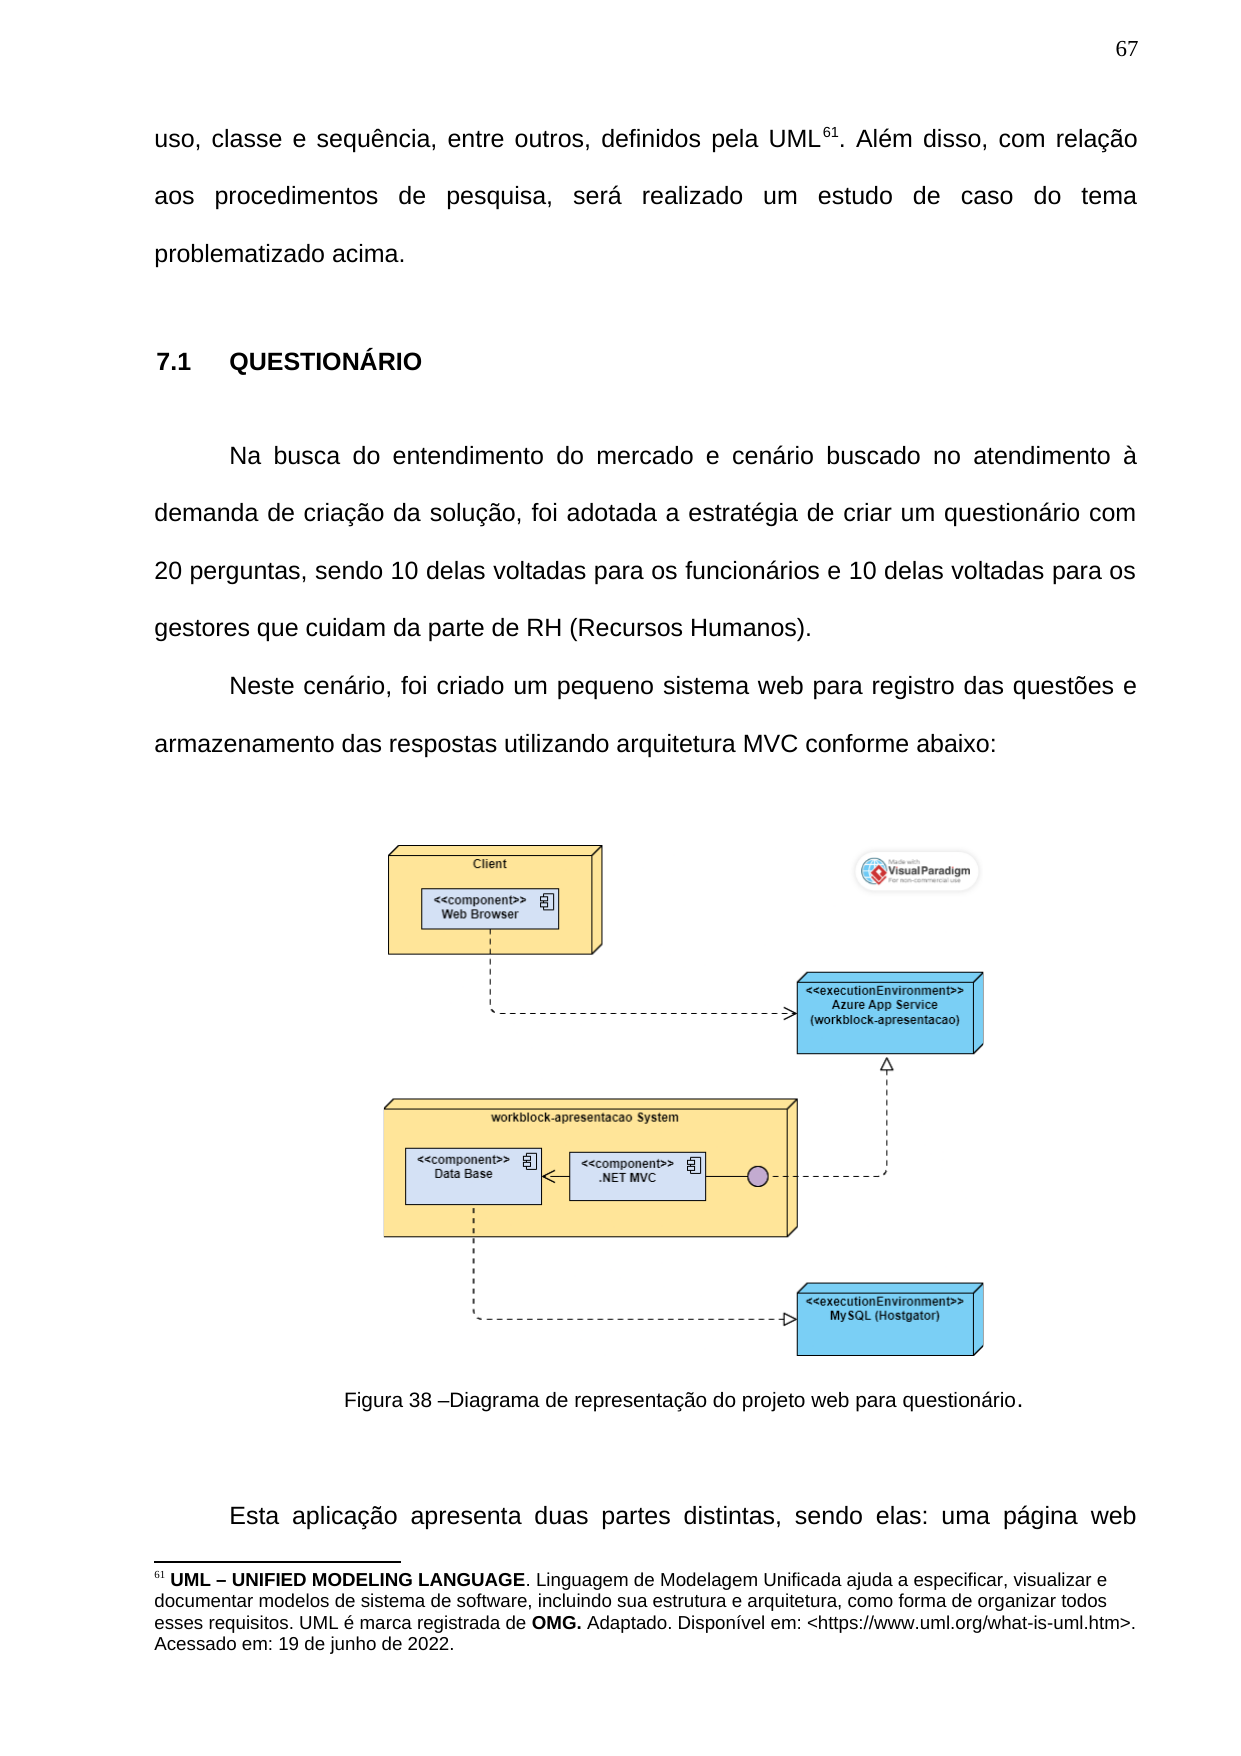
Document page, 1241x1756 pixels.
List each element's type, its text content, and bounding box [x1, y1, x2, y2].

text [154, 124, 1138, 268]
picture [383, 845, 984, 1356]
text Na busca do entendimento do mercado e cenário buscado no atendimento à demanda de criação da solução, foi adotada a estratégia de criar um questionário com 20 perguntas, sendo 10 delas voltadas para os funcionários e 10 delas voltadas para os gestores que cuidam da parte de RH (Recursos Humanos). [154, 441, 1138, 642]
subtitle 7.1 QUESTIONÁRIO [156, 347, 1138, 376]
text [154, 1501, 1138, 1529]
text Neste cenário, foi criado um pequeno sistema web para registro das questões e armazenamento das respostas utilizando arquitetura MVC conforme abaixo: [154, 671, 1138, 758]
text Figura 38 –Diagrama de representação do projeto web para questionário. [154, 1384, 1138, 1413]
